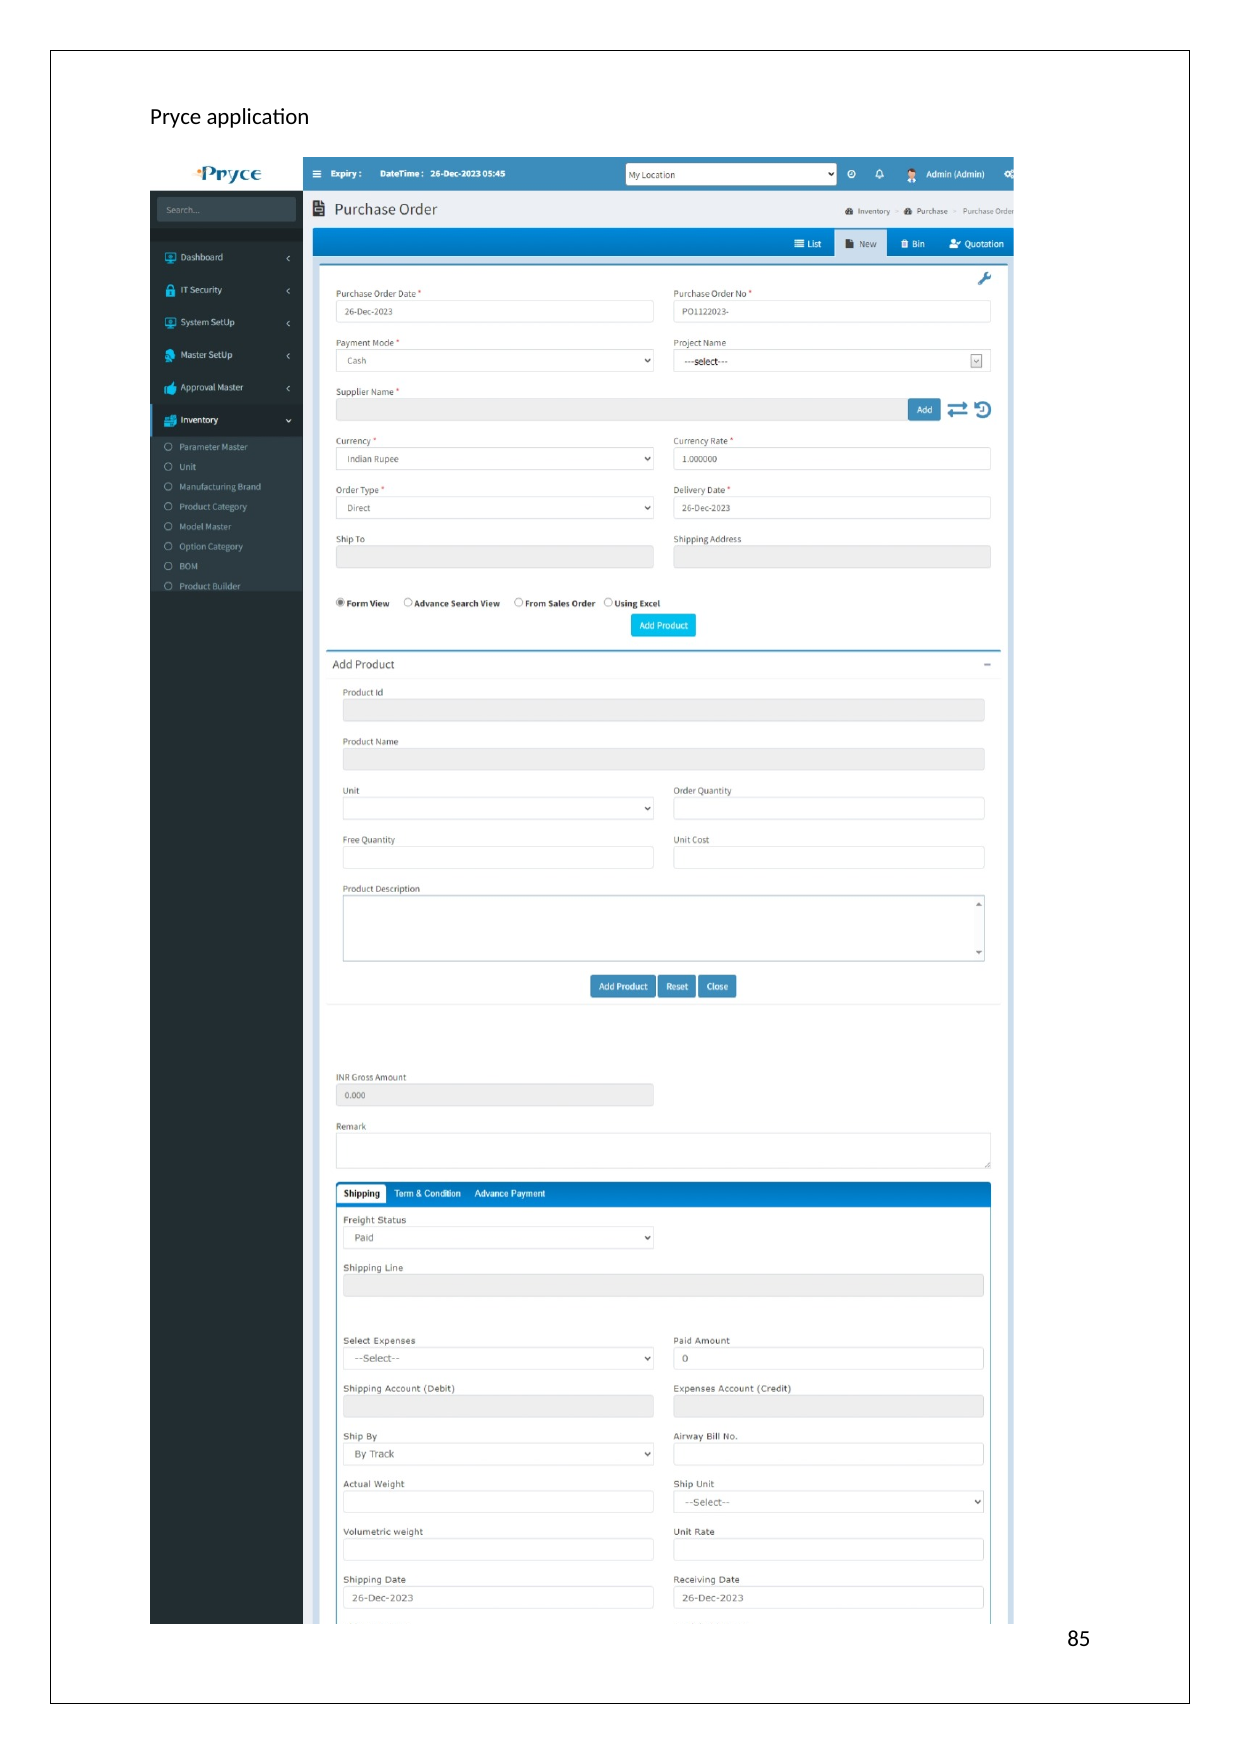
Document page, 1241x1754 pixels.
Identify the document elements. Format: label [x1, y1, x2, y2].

picture [150, 157, 1014, 1624]
